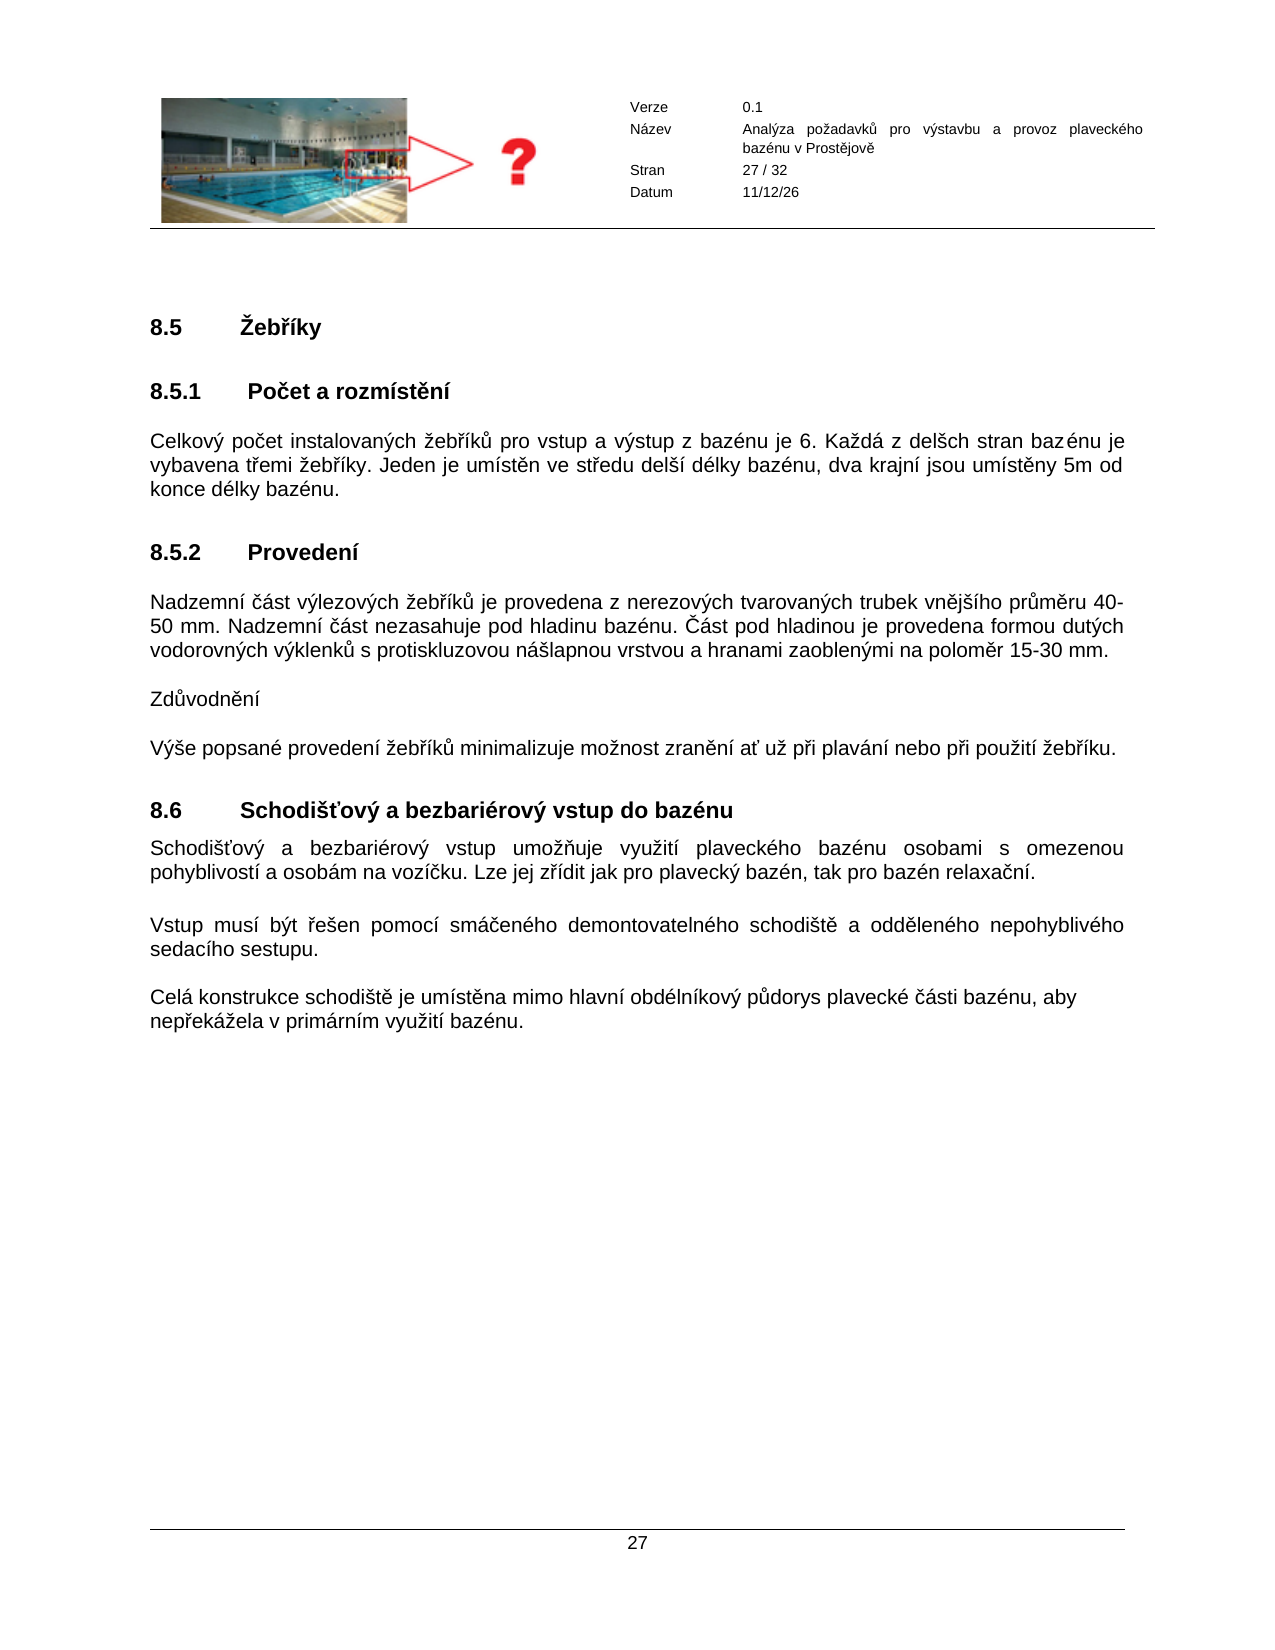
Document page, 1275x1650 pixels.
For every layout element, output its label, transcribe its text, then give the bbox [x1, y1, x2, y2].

subtitle Počet a rozmístění [150, 378, 1125, 404]
text Zdůvodnění [150, 687, 1125, 711]
text Celkový počet instalovaných žebříků pro vstup a výstup z bazénu je 6. Každá z delšch stran bazénu je vybavena třemi žebříky. Jeden je umístěn ve středu delší délky bazénu, dva krajní jsou umístěny 5m od konce délky bazénu. [150, 429, 1125, 501]
text Schodišťový a bezbariérový vstup umožňuje využití plaveckého bazénu osobami s omezenou pohyblivostí a osobám na vozíčku. Lze jej zřídit jak pro plavecký bazén, tak pro bazén relaxační. [150, 836, 1125, 884]
picture [161, 98, 619, 223]
text Výše popsané provedení žebříků minimalizuje možnost zranění ať už při plavání nebo při použití žebříku. [150, 736, 1125, 760]
text Vstup musí být řešen pomocí smáčeného demontovatelného schodiště a odděleného nepohyblivého sedacího sestupu. [150, 913, 1125, 961]
text Nadzemní část výlezových žebříků je provedena z nerezových tvarovaných trubek vnějšího průměru 40-50 mm. Nadzemní část nezasahuje pod hladinu bazénu. Část pod hladinou je provedena formou dutých vodorovných výklenků s protiskluzovou nášlapnou vrstvou a hranami zaoblenými na poloměr 15-30 mm. [150, 590, 1125, 662]
text Celá konstrukce schodiště je umístěna mimo hlavní obdélníkový půdorys plavecké části bazénu, aby nepřekážela v primárním využití bazénu. [150, 985, 1125, 1057]
subtitle Provedení [150, 539, 1125, 565]
subtitle Schodišťový a bezbariérový vstup do bazénu [150, 797, 1125, 824]
subtitle Žebříky [150, 314, 1125, 340]
